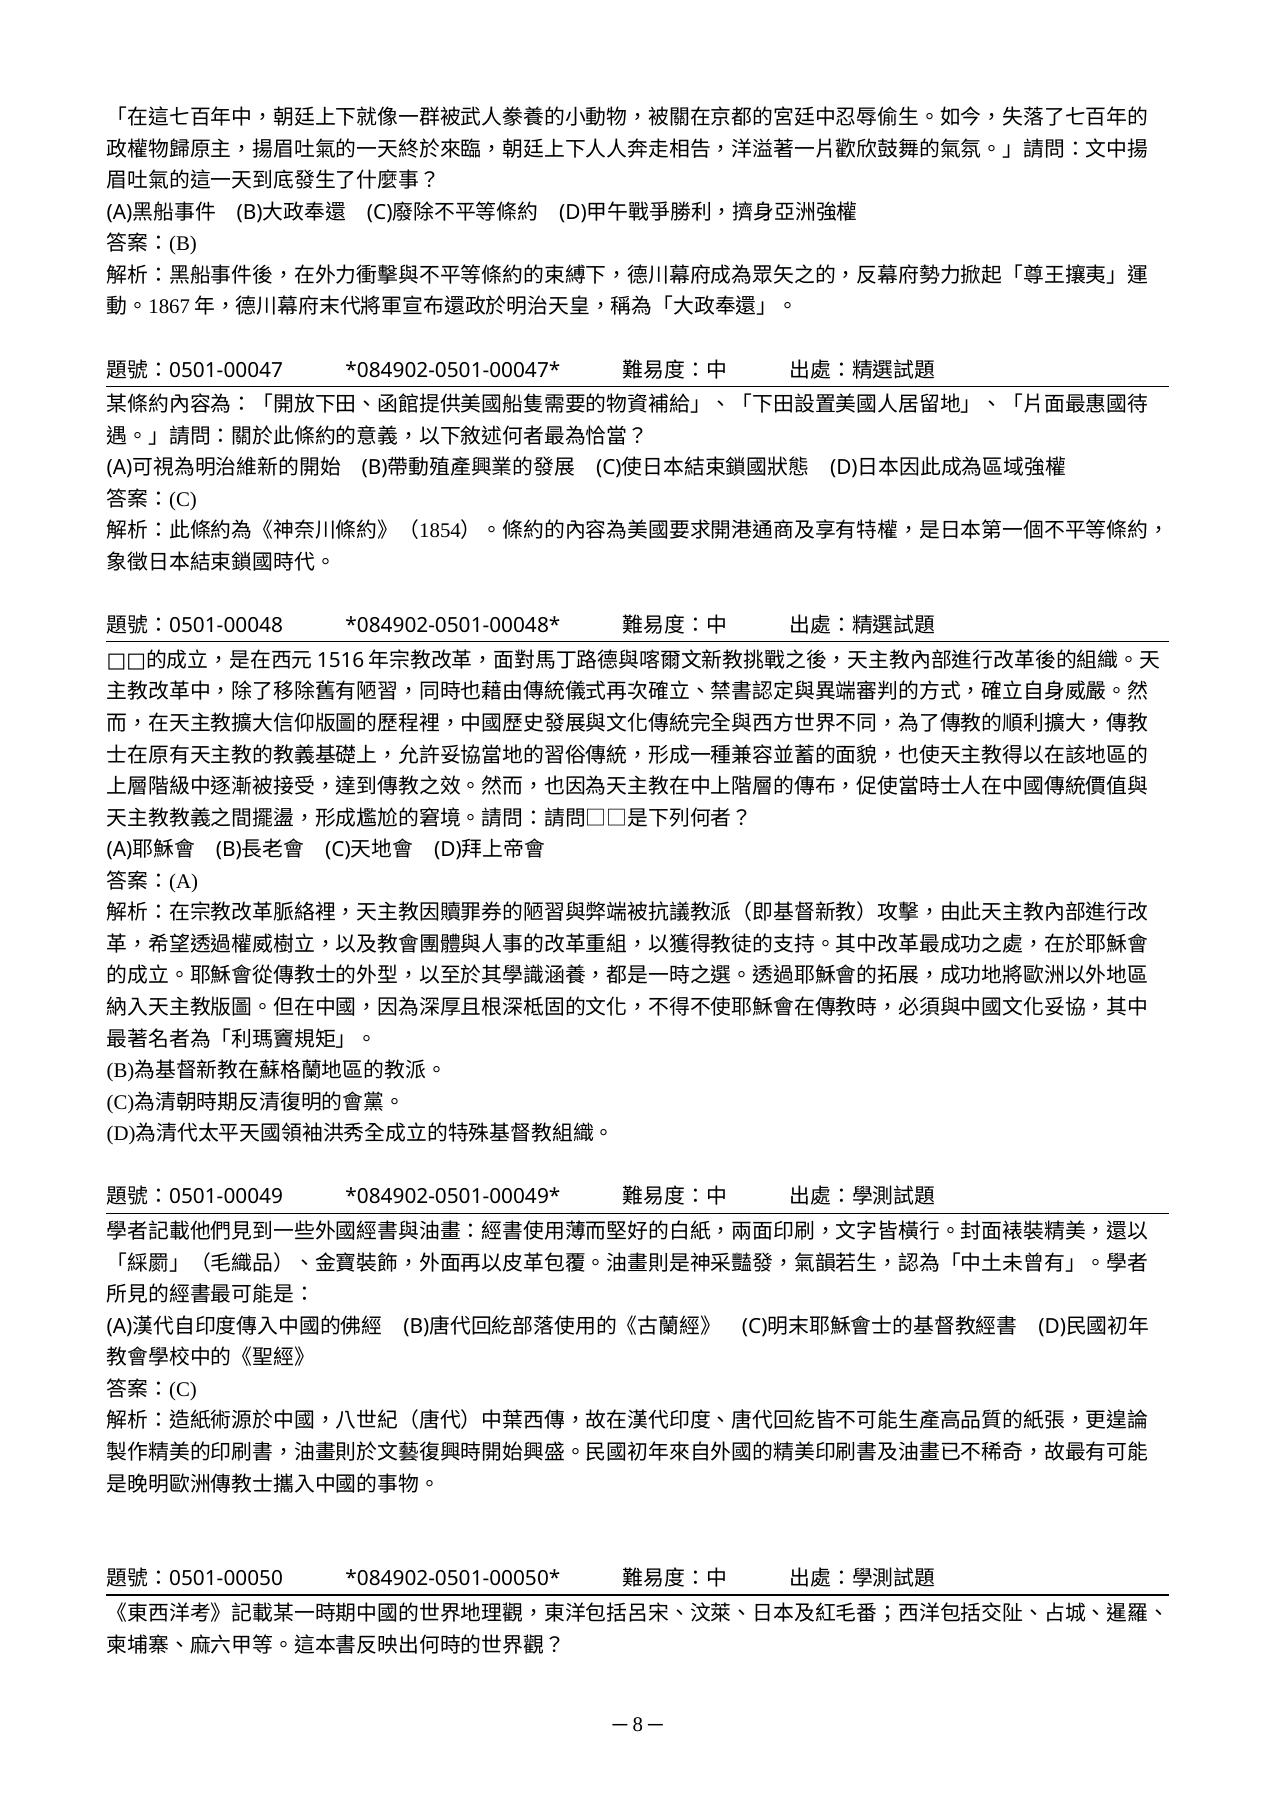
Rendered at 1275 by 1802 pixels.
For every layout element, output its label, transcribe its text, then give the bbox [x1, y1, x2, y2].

text 某條約內容為：「開放下田、函館提供美國船隻需要的物資補給」、「下田設置美國人居留地」、「片面最惠國待遇。」請問：關於此條約的意義，以下敘述何者最為恰當？ (A)可視為明治維新的開始 (B)帶動殖產興業的發展 (C)使日本結束鎖國狀態 (D)日本因此成為區域強權 [106, 387, 1169, 482]
text 題號：0501-00048 *084902-0501-00048* 難易度：中 出處：精選試題 [106, 608, 1169, 641]
text 解析：在宗教改革脈絡裡，天主教因贖罪券的陋習與弊端被抗議教派（即基督新教）攻擊，由此天主教內部進行改革，希望透過權威樹立，以及教會團體與人事的改革重組，以獲得教徒的支持。其中改革最成功之處，在於耶穌會的成立。耶穌會從傳教士的外型，以至於其學識涵養，都是一時之選。透過耶穌會的拓展，成功地將歐洲以外地區納入天主教版圖。但在中國，因為深厚且根深柢固的文化，不得不使耶穌會在傳教時，必須與中國文化妥協，其中最著名者為「利瑪竇規矩」。 (B)為基督新教在蘇格蘭地區的教派。 (C)為清朝時期反清復明的會黨。 (D)為清代太平天國領袖洪秀全成立的特殊基督教組織。 [106, 895, 1169, 1147]
text 題號：0501-00049 *084902-0501-00049* 難易度：中 出處：學測試題 [106, 1179, 1169, 1213]
text 解析：造紙術源於中國，八世紀（唐代）中葉西傳，故在漢代印度、唐代回紇皆不可能生產高品質的紙張，更遑論製作精美的印刷書，油畫則於文藝復興時開始興盛。民國初年來自外國的精美印刷書及油畫已不稀奇，故最有可能是晚明歐洲傳教士攜入中國的事物。 [106, 1403, 1169, 1498]
text 答案：(C) [106, 482, 1169, 513]
text 答案：(B) [106, 226, 1169, 257]
text 題號：0501-00050 *084902-0501-00050* 難易度：中 出處：學測試題 [106, 1561, 1169, 1594]
text □□的成立，是在西元1516年宗教改革，面對馬丁路德與喀爾文新教挑戰之後，天主教內部進行改革後的組織。天主教改革中，除了移除舊有陋習，同時也藉由傳統儀式再次確立、禁書認定與異端審判的方式，確立自身威嚴。然而，在天主教擴大信仰版圖的歷程裡，中國歷史發展與文化傳統完全與西方世界不同，為了傳教的順利擴大，傳教士在原有天主教的教義基礎上，允許妥協當地的習俗傳統，形成一種兼容並蓄的面貌，也使天主教得以在該地區的上層階級中逐漸被接受，達到傳教之效。然而，也因為天主教在中上階層的傳布，促使當時士人在中國傳統價值與天主教教義之間擺盪，形成尷尬的窘境。請問：請問□□是下列何者？ (A)耶穌會 (B)長老會 (C)天地會 (D)拜上帝會 [106, 642, 1169, 863]
text 解析：此條約為《神奈川條約》（1854）。條約的內容為美國要求開港通商及享有特權，是日本第一個不平等條約，象徵日本結束鎖國時代。 [106, 513, 1169, 576]
text 「在這七百年中，朝廷上下就像一群被武人豢養的小動物，被關在京都的宮廷中忍辱偷生。如今，失落了七百年的政權物歸原主，揚眉吐氣的一天終於來臨，朝廷上下人人奔走相告，洋溢著一片歡欣鼓舞的氣氛。」請問：文中揚眉吐氣的這一天到底發生了什麼事？ (A)黑船事件 (B)大政奉還 (C)廢除不平等條約 (D)甲午戰爭勝利，擠身亞洲強權 [106, 100, 1169, 226]
text 題號：0501-00047 *084902-0501-00047* 難易度：中 出處：精選試題 [106, 352, 1169, 386]
text 解析：黑船事件後，在外力衝擊與不平等條約的束縛下，德川幕府成為眾矢之的，反幕府勢力掀起「尊王攘夷」運動。1867年，德川幕府末代將軍宣布還政於明治天皇，稱為「大政奉還」。 [106, 257, 1169, 321]
text 答案：(A) [106, 863, 1169, 895]
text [106, 1596, 1169, 1659]
text 學者記載他們見到一些外國經書與油畫：經書使用薄而堅好的白紙，兩面印刷，文字皆橫行。封面裱裝精美，還以「綵罽」（毛織品）、金寶裝飾，外面再以皮革包覆。油畫則是神采豔發，氣韻若生，認為「中土未曾有」。學者所見的經書最可能是： (A)漢代自印度傳入中國的佛經 (B)唐代回紇部落使用的《古蘭經》 (C)明末耶穌會士的基督教經書 (D)民國初年教會學校中的《聖經》 [106, 1214, 1169, 1372]
text 答案：(C) [106, 1372, 1169, 1403]
